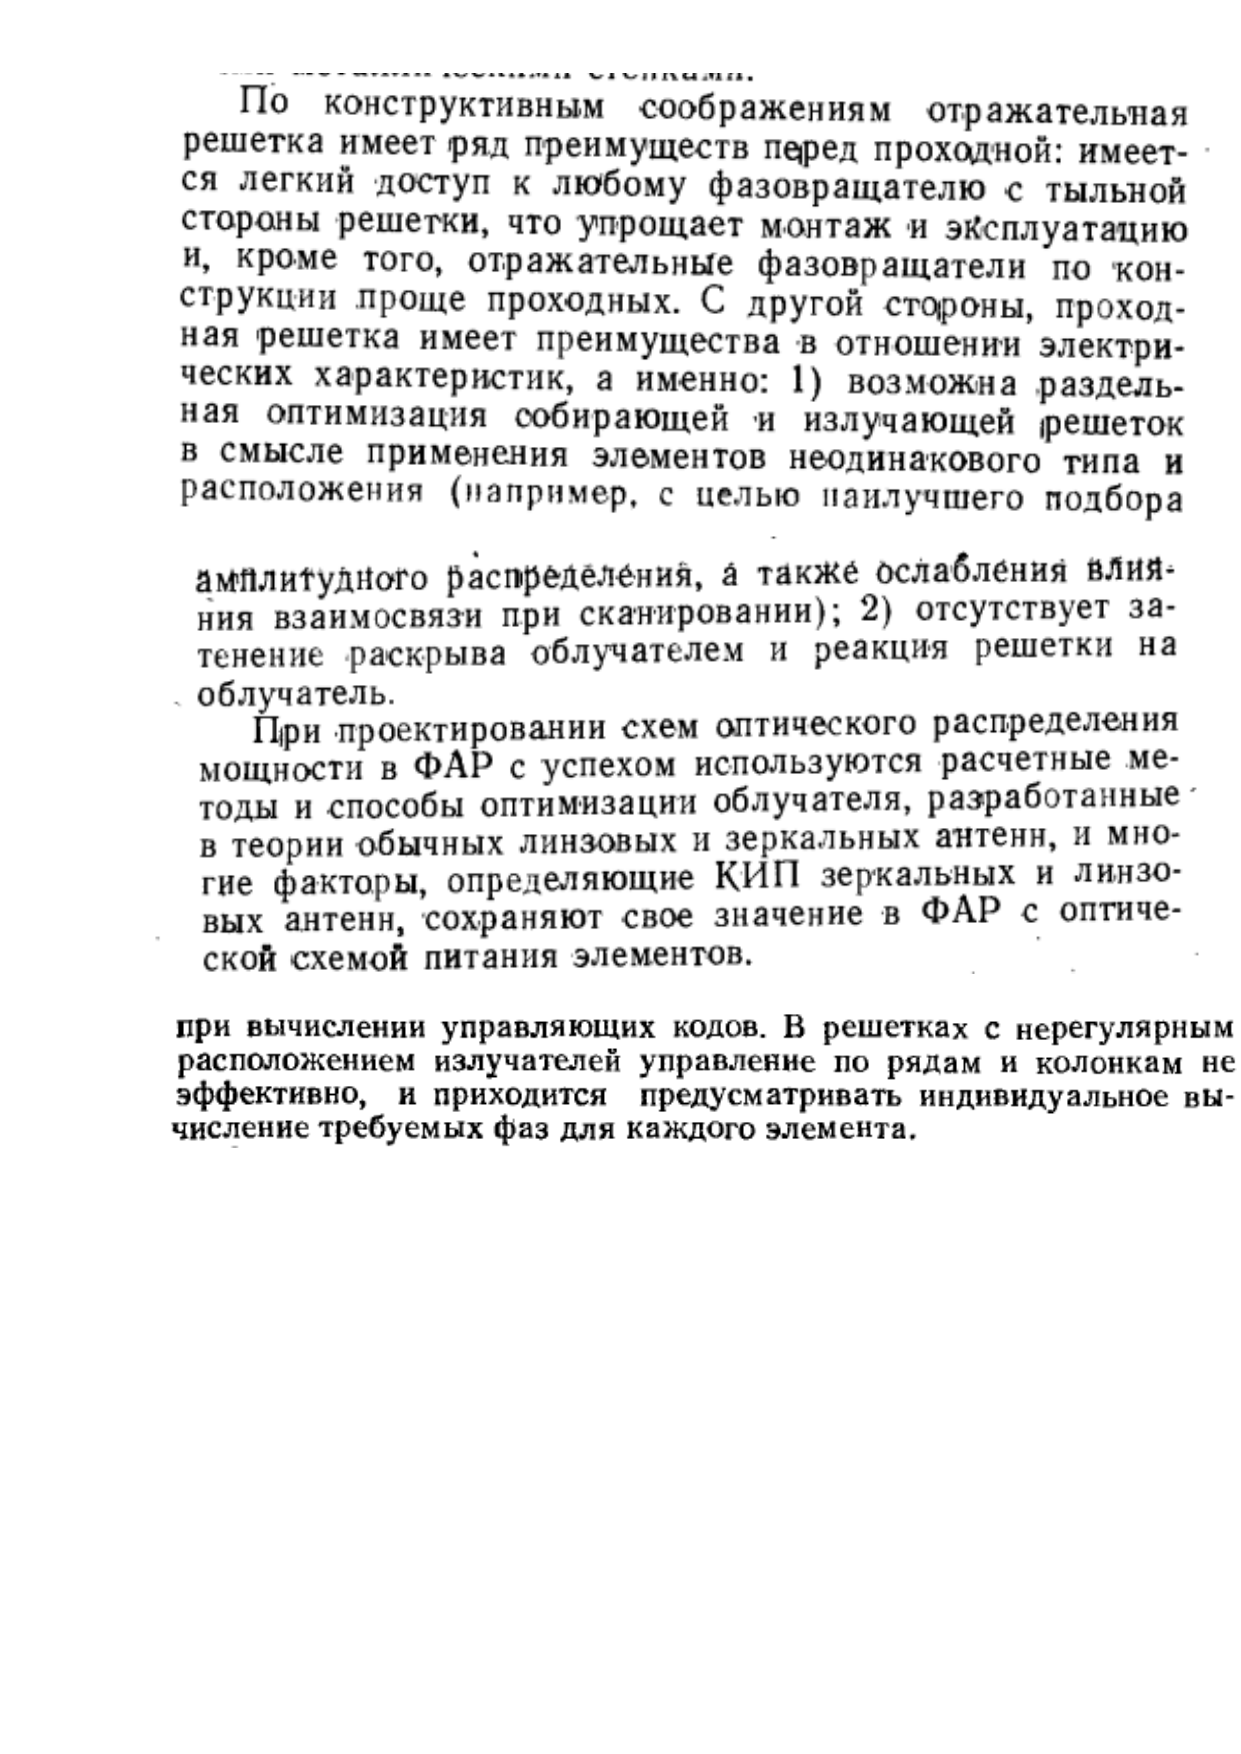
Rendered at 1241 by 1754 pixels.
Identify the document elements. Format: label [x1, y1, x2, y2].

picture [154, 73, 1241, 974]
picture [154, 1013, 1241, 1148]
